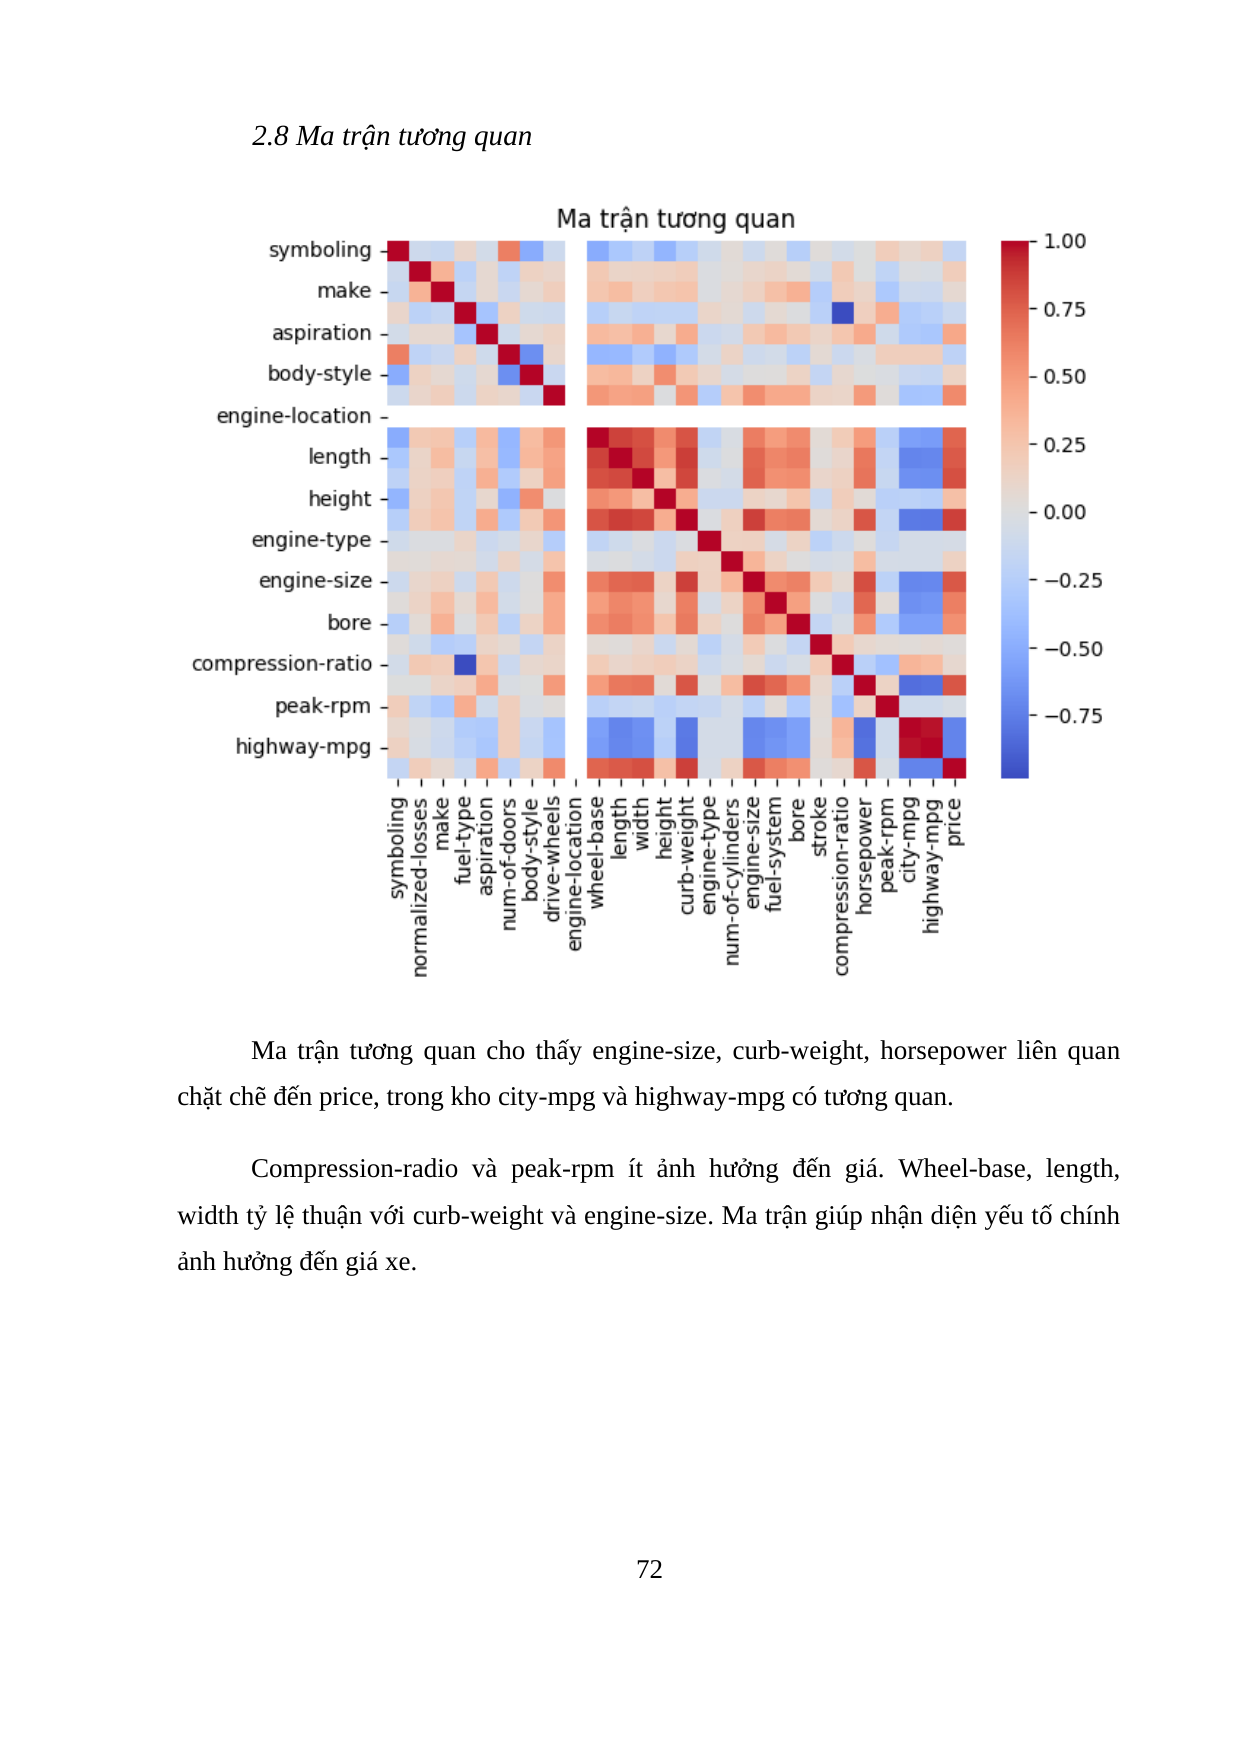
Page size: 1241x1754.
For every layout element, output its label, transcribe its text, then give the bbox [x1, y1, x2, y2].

text Compression-radio và peak-rpm ít ảnh hưởng đến giá. Wheel-base, length, width tỷ lệ thuận với curb-weight và engine-size. Ma trận giúp nhận diện yếu tố chính ảnh hưởng đến giá xe. [177, 1152, 1122, 1277]
picture [176, 193, 1118, 990]
text Ma trận tương quan cho thấy engine-size, curb-weight, horsepower liên quan chặt chẽ đến price, trong kho city-mpg và highway-mpg có tương quan. [177, 1034, 1122, 1112]
text Ma trận tương quan [252, 118, 1122, 152]
